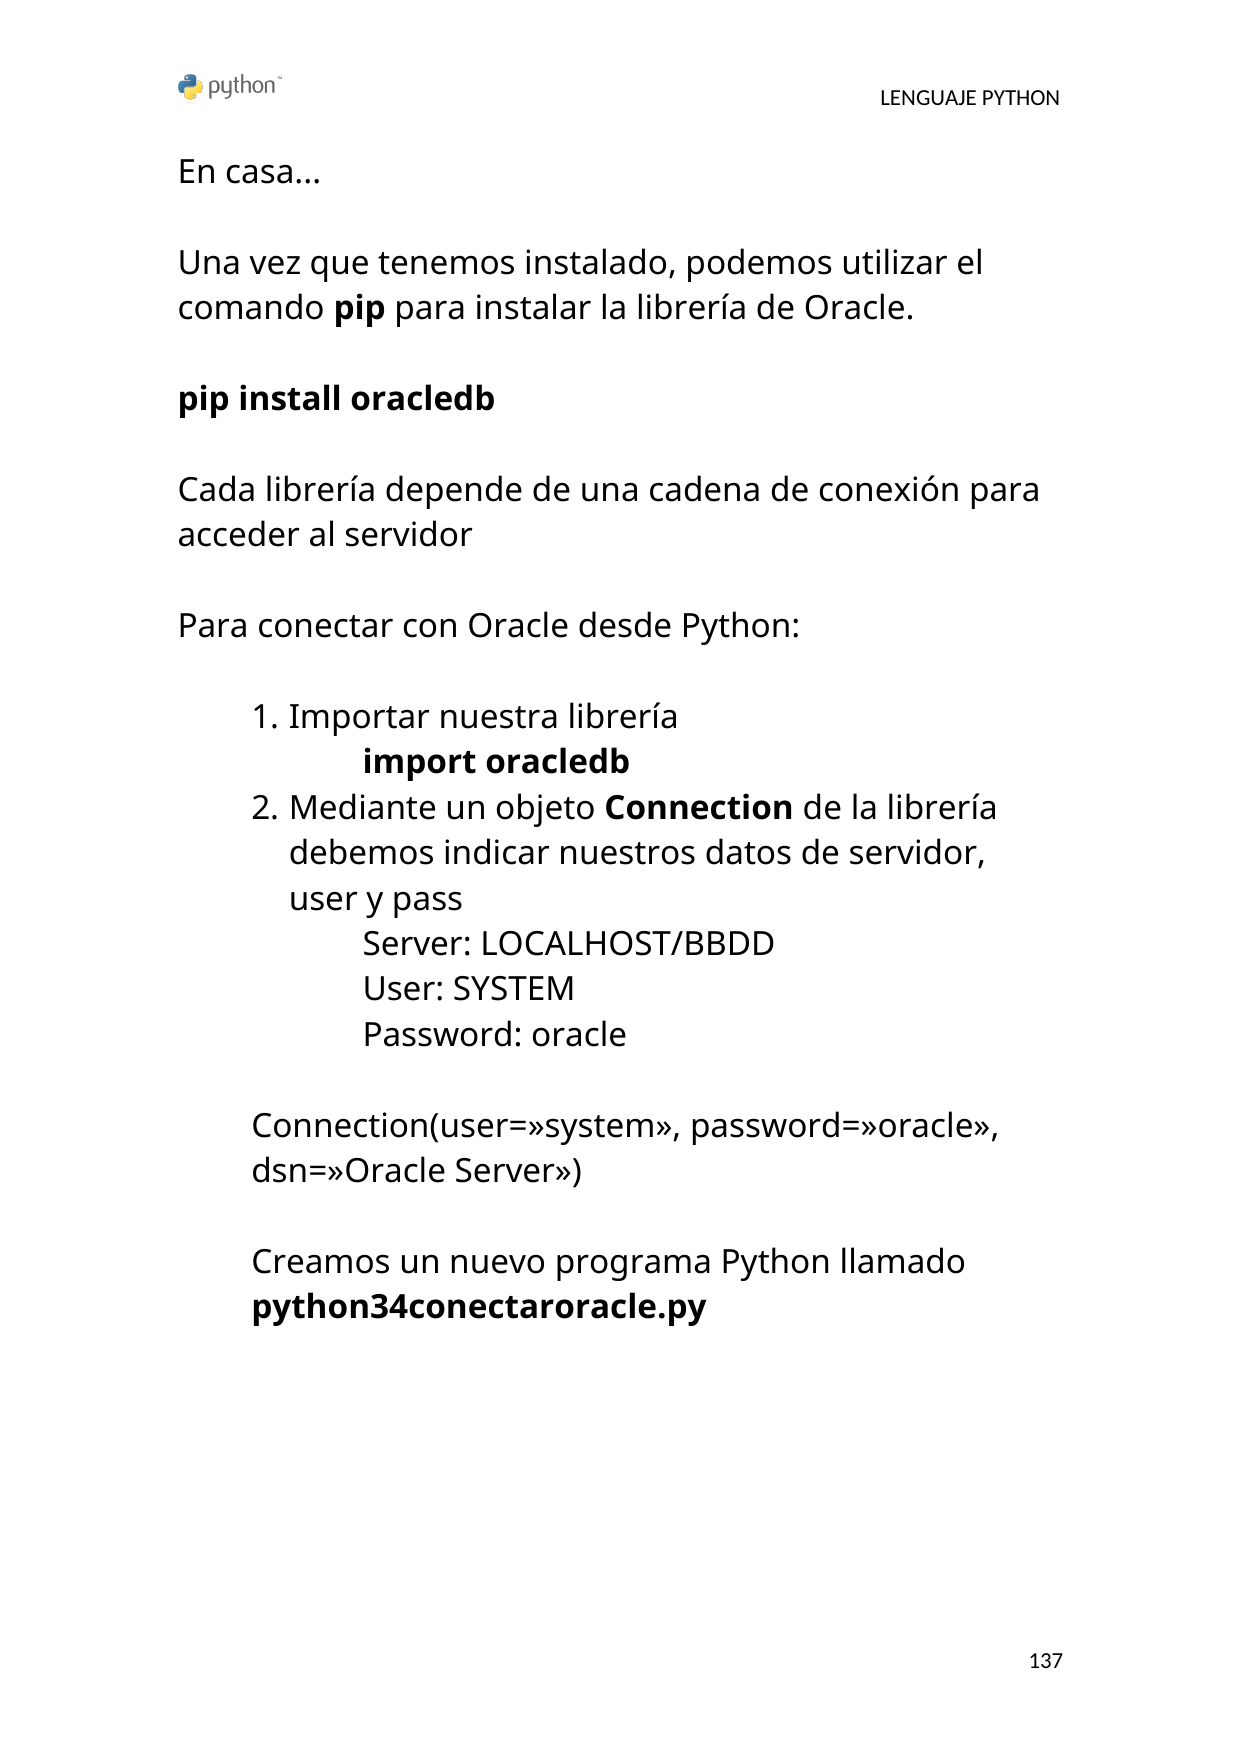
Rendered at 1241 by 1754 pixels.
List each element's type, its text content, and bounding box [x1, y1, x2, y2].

text python34conectaroracle.py [251, 1283, 1063, 1328]
text Para conectar con Oracle desde Python: [177, 602, 1063, 647]
picture [177, 73, 283, 105]
list Mediante un objeto Connection de la librería debemos indicar nuestros datos de servidor, user y pass [251, 783, 1063, 920]
text Cada librería depende de una cadena de conexión para acceder al servidor [177, 466, 1063, 556]
text En casa... [177, 148, 1063, 193]
text Creamos un nuevo programa Python llamado [251, 1238, 1063, 1283]
list Importar nuestra librería [251, 693, 1063, 738]
text Server: LOCALHOST/BBDD [362, 920, 1063, 965]
text Password: oracle [362, 1011, 1063, 1056]
text Connection(user=»system», password=»oracle», dsn=»Oracle Server») [251, 1101, 1063, 1192]
text import oracledb [362, 738, 1063, 783]
text User: SYSTEM [362, 965, 1063, 1011]
text pip install oracledb [177, 375, 1063, 420]
text Una vez que tenemos instalado, podemos utilizar el comando pip para instalar la librería de Oracle. [177, 238, 1063, 329]
